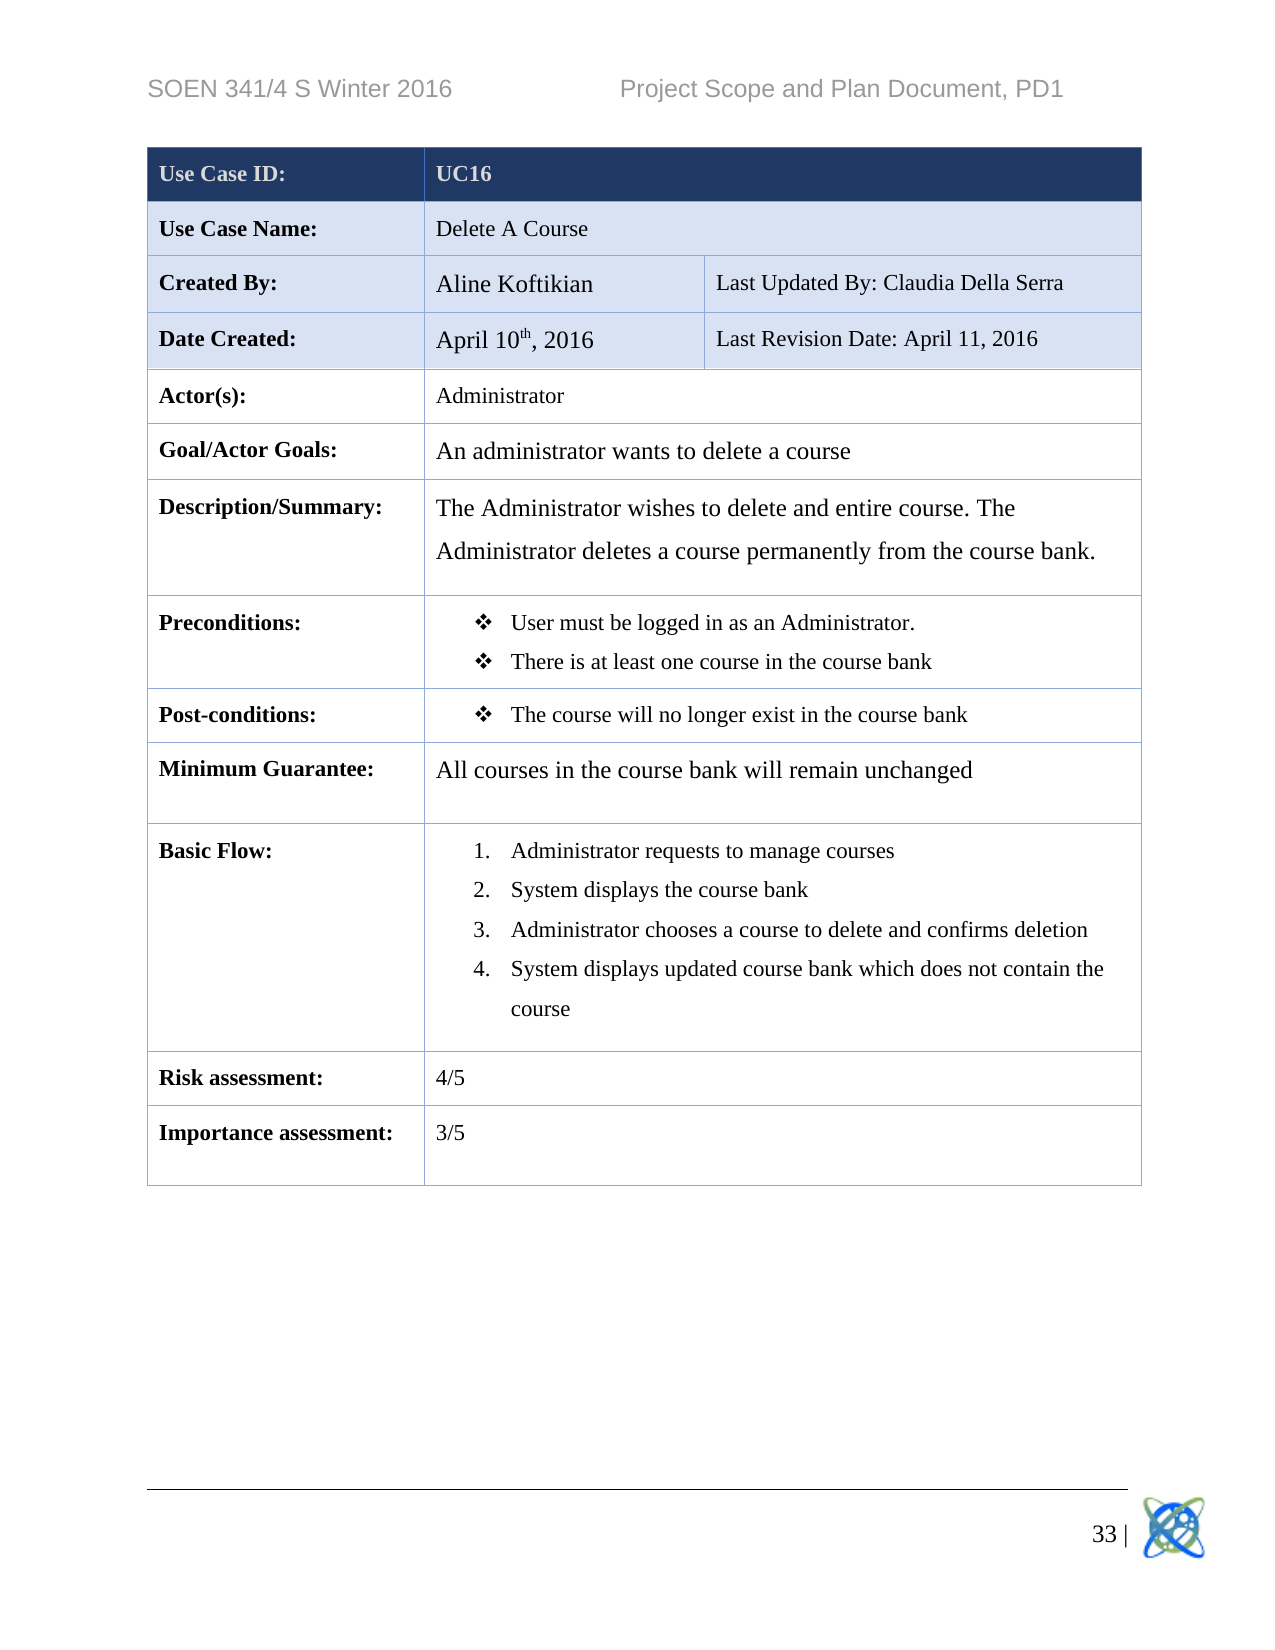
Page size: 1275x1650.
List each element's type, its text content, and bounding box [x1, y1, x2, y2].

table_cell Actor(s): [148, 370, 424, 423]
table_cell Aline Koftikian [425, 256, 704, 312]
table_cell 4/5 [425, 1052, 1141, 1105]
table_cell Created By: [148, 256, 424, 312]
table_cell Last Updated By: Claudia Della Serra [705, 256, 1141, 312]
table_cell Preconditions: [148, 596, 424, 688]
table_cell Last Revision Date: April 11, 2016 [705, 313, 1141, 368]
table_cell Use Case Name: [148, 202, 424, 255]
table_cell The Administrator wishes to delete and entire course. The Administrator deletes a course permanently from the course bank. [425, 480, 1141, 595]
table_cell User must be logged in as an Administrator. There is at least one course in the course bank [425, 596, 1141, 688]
table_cell Minimum Guarantee: [148, 743, 424, 823]
table_cell 3/5 [425, 1106, 1141, 1185]
table_header UC16 [425, 148, 1141, 201]
table_cell The course will no longer exist in the course bank [425, 689, 1141, 742]
table_cell Administrator requests to manage courses System displays the course bank Administrator chooses a course to delete and confirms deletion System displays updated course bank which does not contain the course [425, 824, 1141, 1051]
table_cell Risk assessment: [148, 1052, 424, 1105]
table_cell April 10th, 2016 [425, 313, 704, 368]
table_cell Date Created: [148, 313, 424, 368]
table_cell Administrator [425, 370, 1141, 423]
table_cell Delete A Course [425, 202, 1141, 255]
table_cell All courses in the course bank will remain unchanged [425, 743, 1141, 823]
table_cell An administrator wants to delete a course [425, 424, 1141, 479]
table_cell Description/Summary: [148, 480, 424, 595]
table_cell Post-conditions: [148, 689, 424, 742]
table_header Use Case ID: [148, 148, 424, 201]
table_cell Goal/Actor Goals: [148, 424, 424, 479]
picture [1123, 1490, 1224, 1566]
table_cell Importance assessment: [148, 1106, 424, 1185]
table_cell Basic Flow: [148, 824, 424, 1051]
